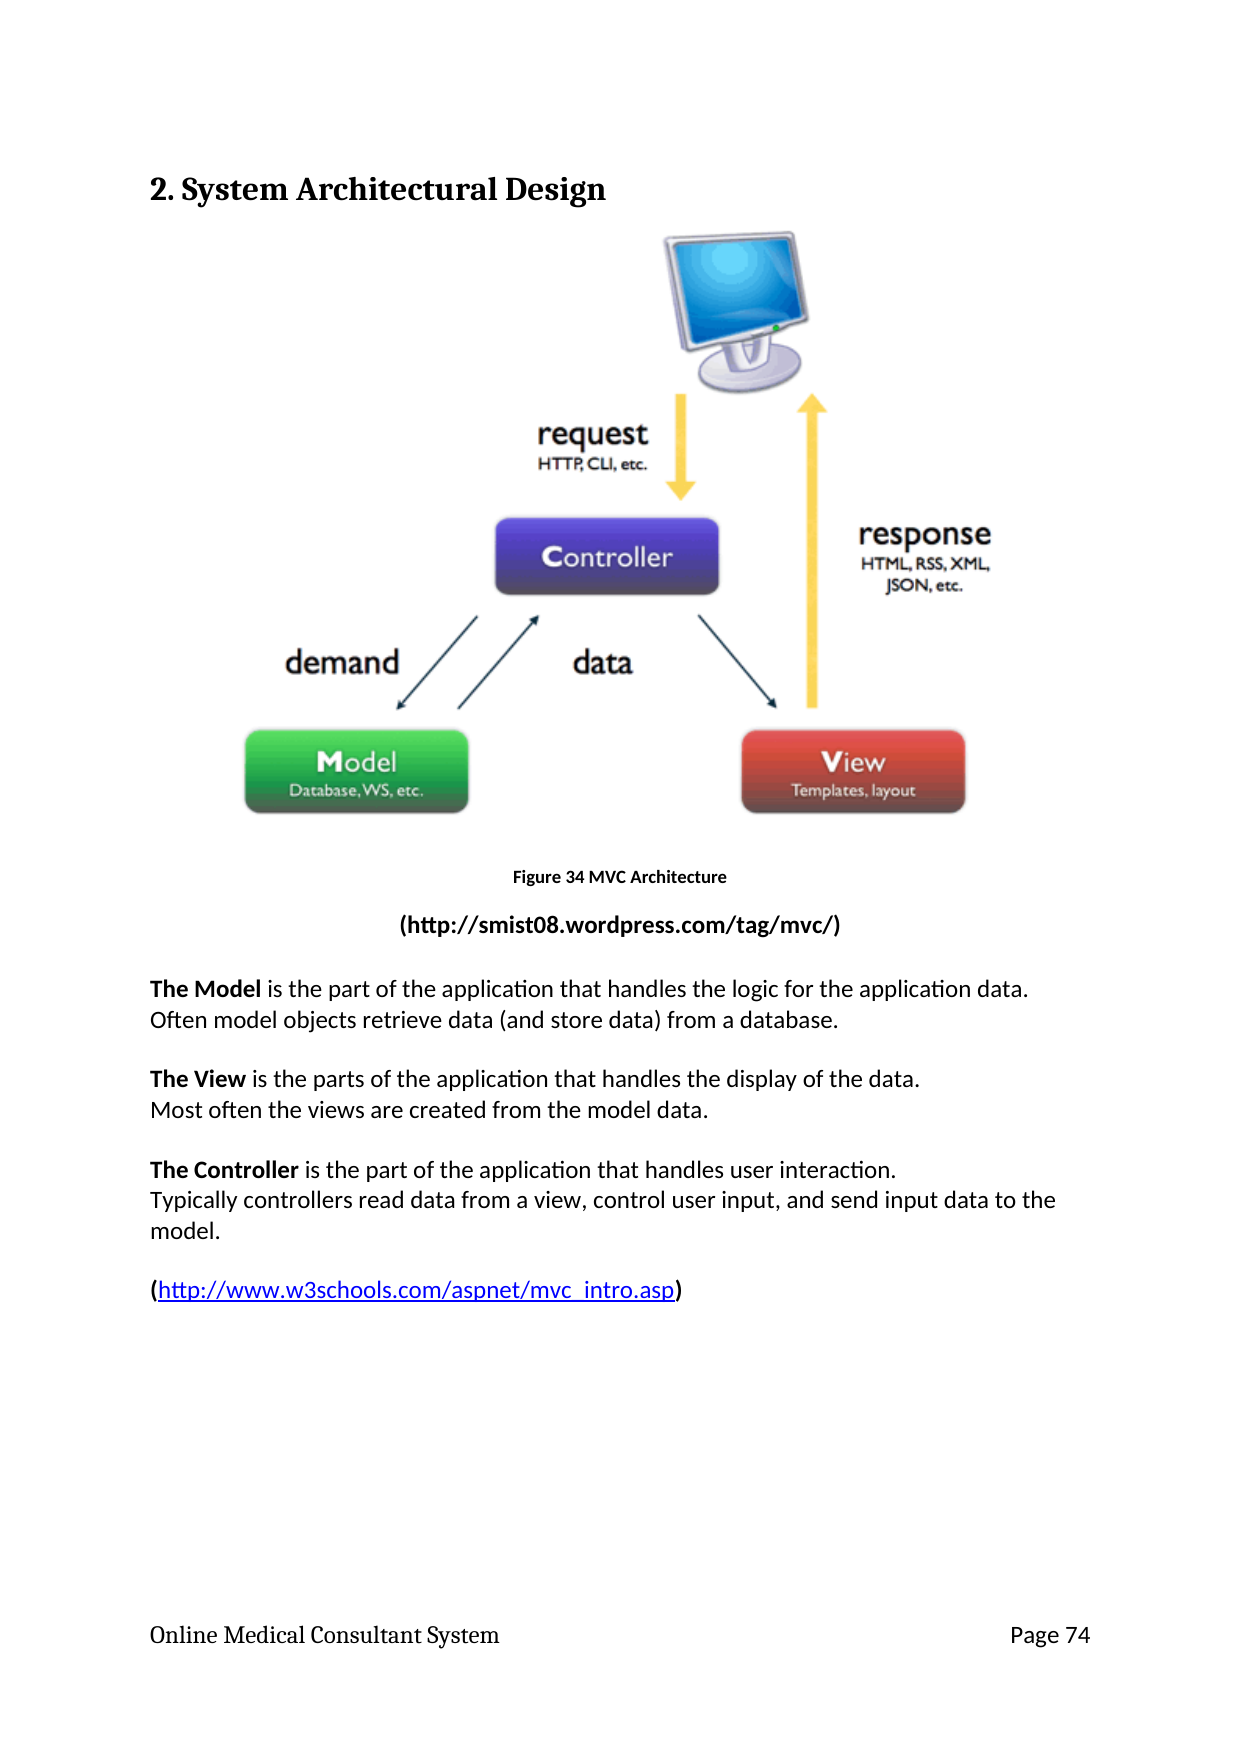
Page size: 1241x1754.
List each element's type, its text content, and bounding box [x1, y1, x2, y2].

text The Model is the part of the application that handles the logic for the application data. Often model objects retrieve data (and store data) from a database. [150, 973, 1090, 1034]
subtitle System Architectural Design [150, 171, 1090, 209]
text (http://www.w3schools.com/aspnet/mvc_intro.asp) [150, 1274, 1090, 1305]
text (http://smist08.wordpress.com/tag/mvc/) [150, 909, 1090, 940]
text The View is the parts of the application that handles the display of the data. Most often the views are created from the model data. [150, 1063, 1090, 1124]
text The Controller is the part of the application that handles user interaction. Typically controllers read data from a view, control user input, and send input data to the model. [150, 1154, 1090, 1245]
picture [229, 215, 1011, 841]
